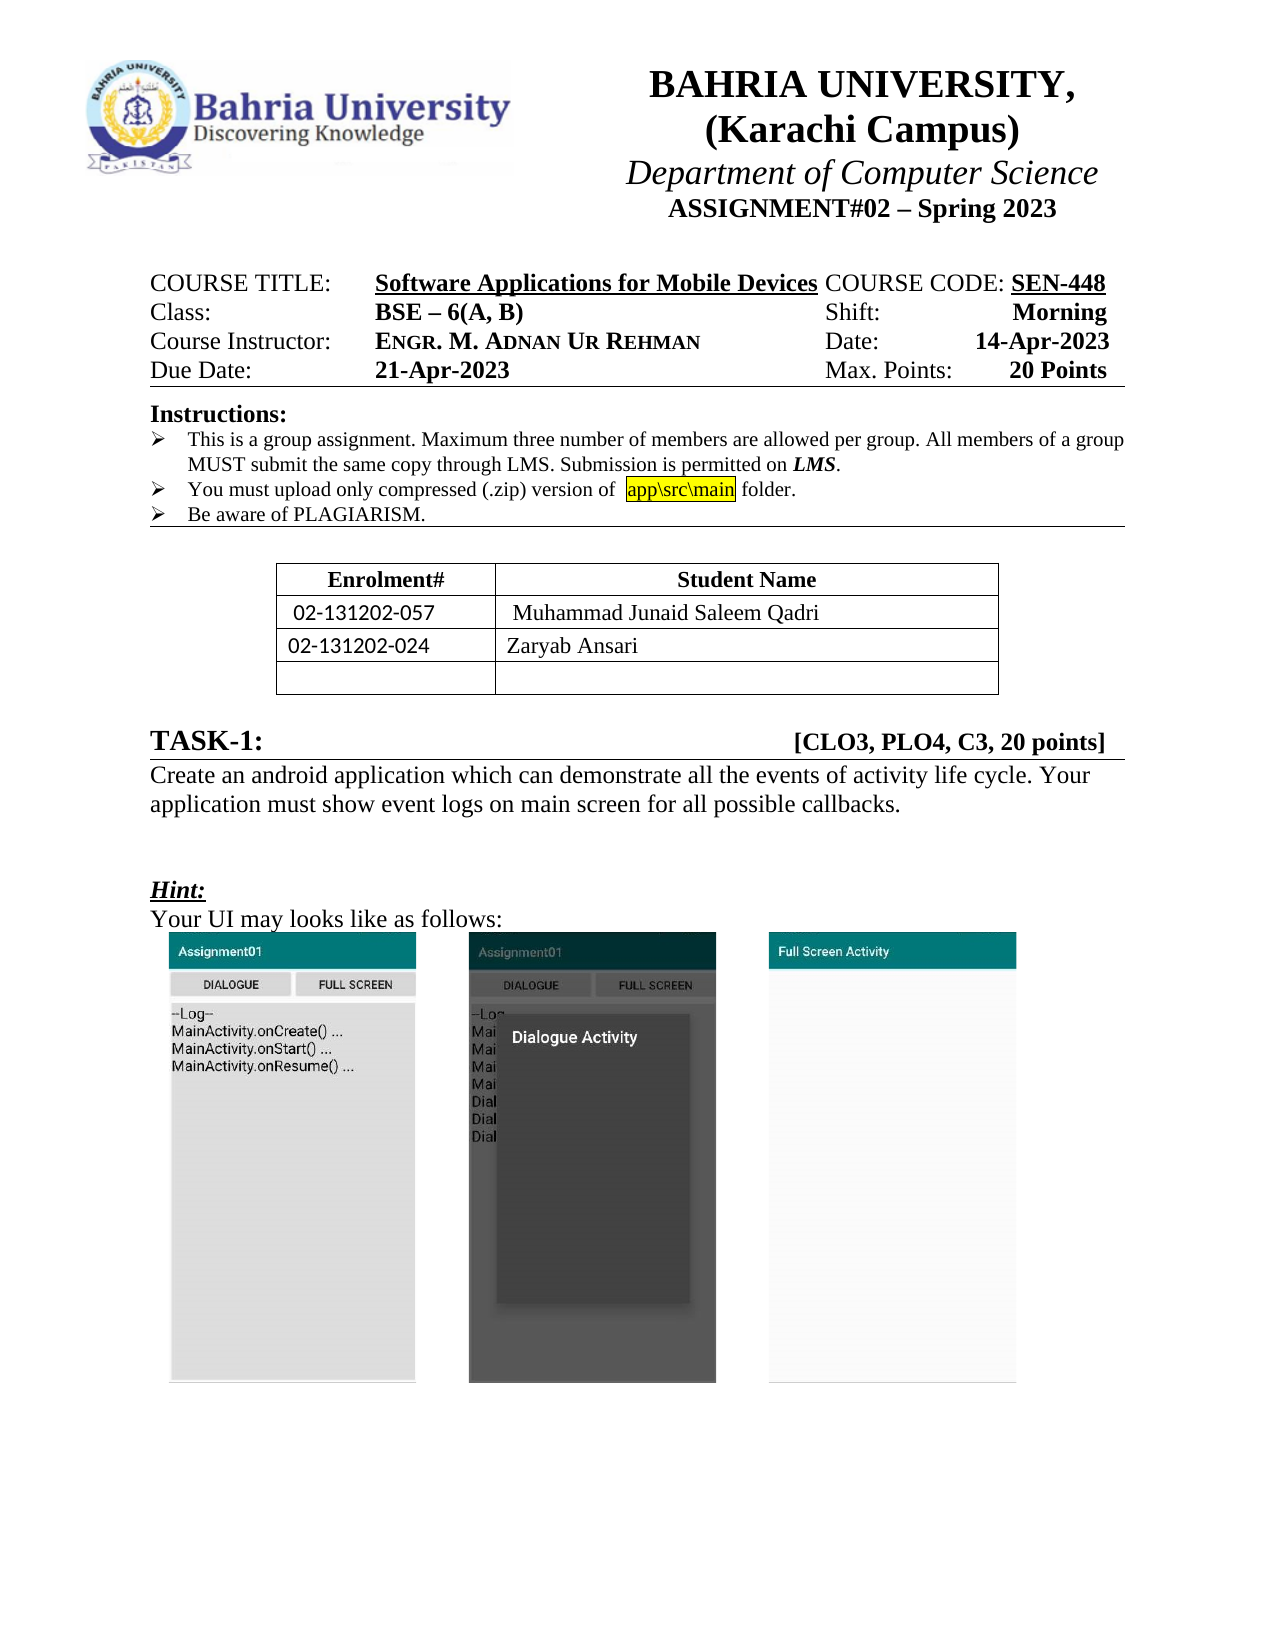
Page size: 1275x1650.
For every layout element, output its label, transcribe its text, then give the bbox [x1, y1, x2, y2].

table_cell 02-131202-057 [277, 596, 495, 628]
table_cell Zaryab Ansari [496, 629, 998, 661]
text Your UI may looks like as follows: [150, 904, 1125, 933]
list You must upload only compressed (.zip) version of app\src\main folder. [150, 476, 626, 502]
table_header Enrolment# [277, 564, 495, 595]
text Instructions: [150, 399, 1125, 427]
table_header Student Name [496, 564, 998, 595]
list You must upload only compressed (.zip) version of app\src\main folder. [736, 476, 1125, 502]
table_cell Muhammad Junaid Saleem Qadri [496, 596, 998, 628]
table_cell 02-131202-024 [277, 629, 495, 661]
text Class: BSE – 6(A, B) Shift: Morning [150, 297, 1125, 326]
text Hint: [150, 875, 1125, 904]
text COURSE TITLE: Software Applications for Mobile Devices COURSE CODE: SEN-448 [150, 268, 1125, 297]
table_cell [277, 662, 495, 694]
text Course Instructor: Engr. M. Adnan Ur Rehman Date: 14-Apr-2023 [150, 326, 1125, 355]
list This is a group assignment. Maximum three number of members are allowed per group. All members of a group MUST submit the same copy through LMS. Submission is permitted on LMS. [150, 427, 1125, 476]
list Be aware of PLAGIARISM. [150, 502, 1125, 526]
text TASK-1: [CLO3, PLO4, C3, 20 points] [150, 723, 1125, 759]
picture [78, 60, 517, 176]
table_header [68, 60, 517, 268]
text Due Date: 21-Apr-2023 Max. Points: 20 Points [150, 355, 1125, 386]
table_header BAHRIA UNIVERSITY, (Karachi Campus) Department of Computer Science ASSIGNMENT#02 – Spring 2023 [517, 60, 1207, 268]
text Create an android application which can demonstrate all the events of activity life cycle. Your application must show event logs on main screen for all possible callbacks. [150, 760, 1125, 818]
table_cell [496, 662, 998, 694]
